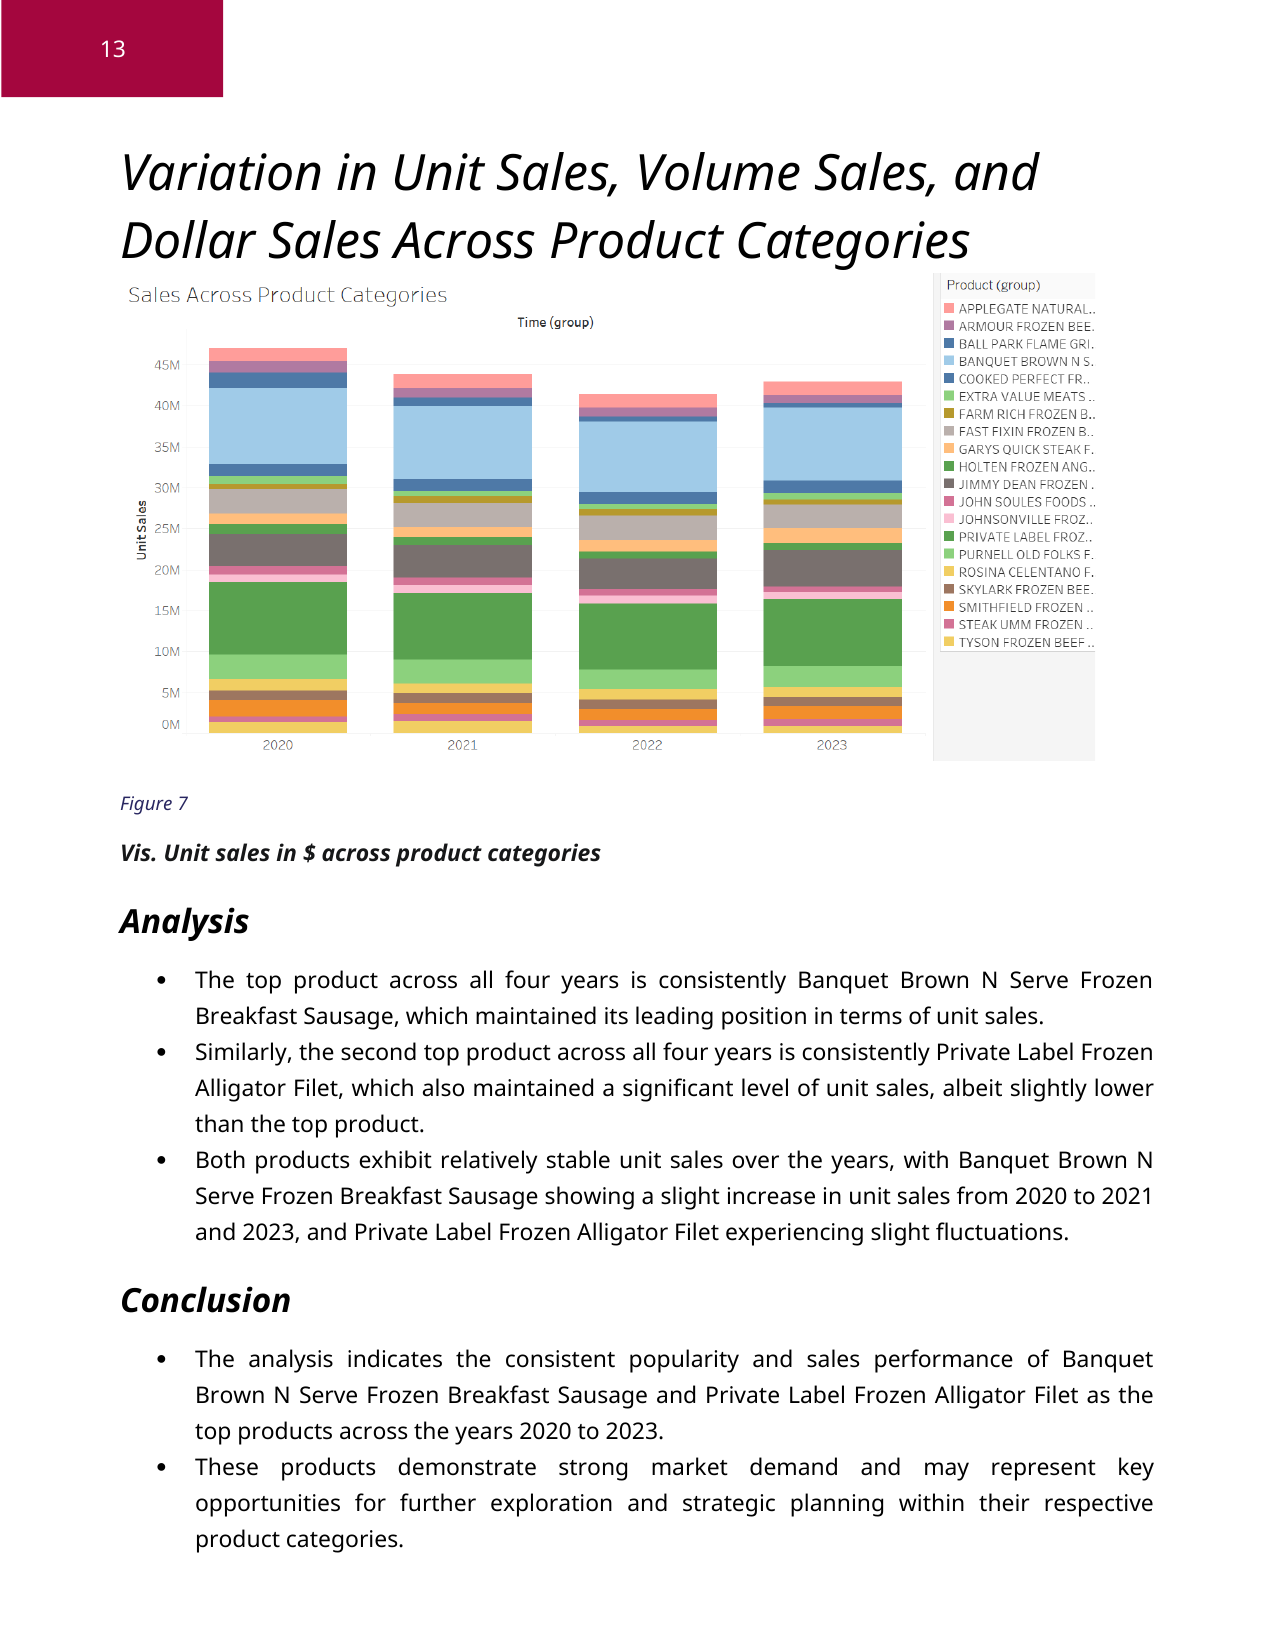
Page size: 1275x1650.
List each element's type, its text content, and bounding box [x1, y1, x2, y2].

subtitle Conclusion [120, 1277, 1155, 1322]
picture [120, 273, 1096, 761]
text Vis. Unit sales in $ across product categories [120, 837, 1155, 868]
subtitle Variation in Unit Sales, Volume Sales, and Dollar Sales Across Product Categories [120, 137, 1155, 273]
list The analysis indicates the consistent popularity and sales performance of Banquet Brown N Serve Frozen Breakfast Sausage and Private Label Frozen Alligator Filet as the top products across the years 2020 to 2023. [157, 1343, 1155, 1446]
list Both products exhibit relatively stable unit sales over the years, with Banquet Brown N Serve Frozen Breakfast Sausage showing a slight increase in unit sales from 2020 to 2021 and 2023, and Private Label Frozen Alligator Filet experiencing slight fluctuations. [157, 1144, 1155, 1247]
subtitle Analysis [120, 898, 1155, 943]
list Similarly, the second top product across all four years is consistently Private Label Frozen Alligator Filet, which also maintained a significant level of unit sales, albeit slightly lower than the top product. [157, 1036, 1155, 1139]
list The top product across all four years is consistently Banquet Brown N Serve Frozen Breakfast Sausage, which maintained its leading position in terms of unit sales. [157, 964, 1155, 1031]
list These products demonstrate strong market demand and may represent key opportunities for further exploration and strategic planning within their respective product categories. [157, 1451, 1155, 1554]
